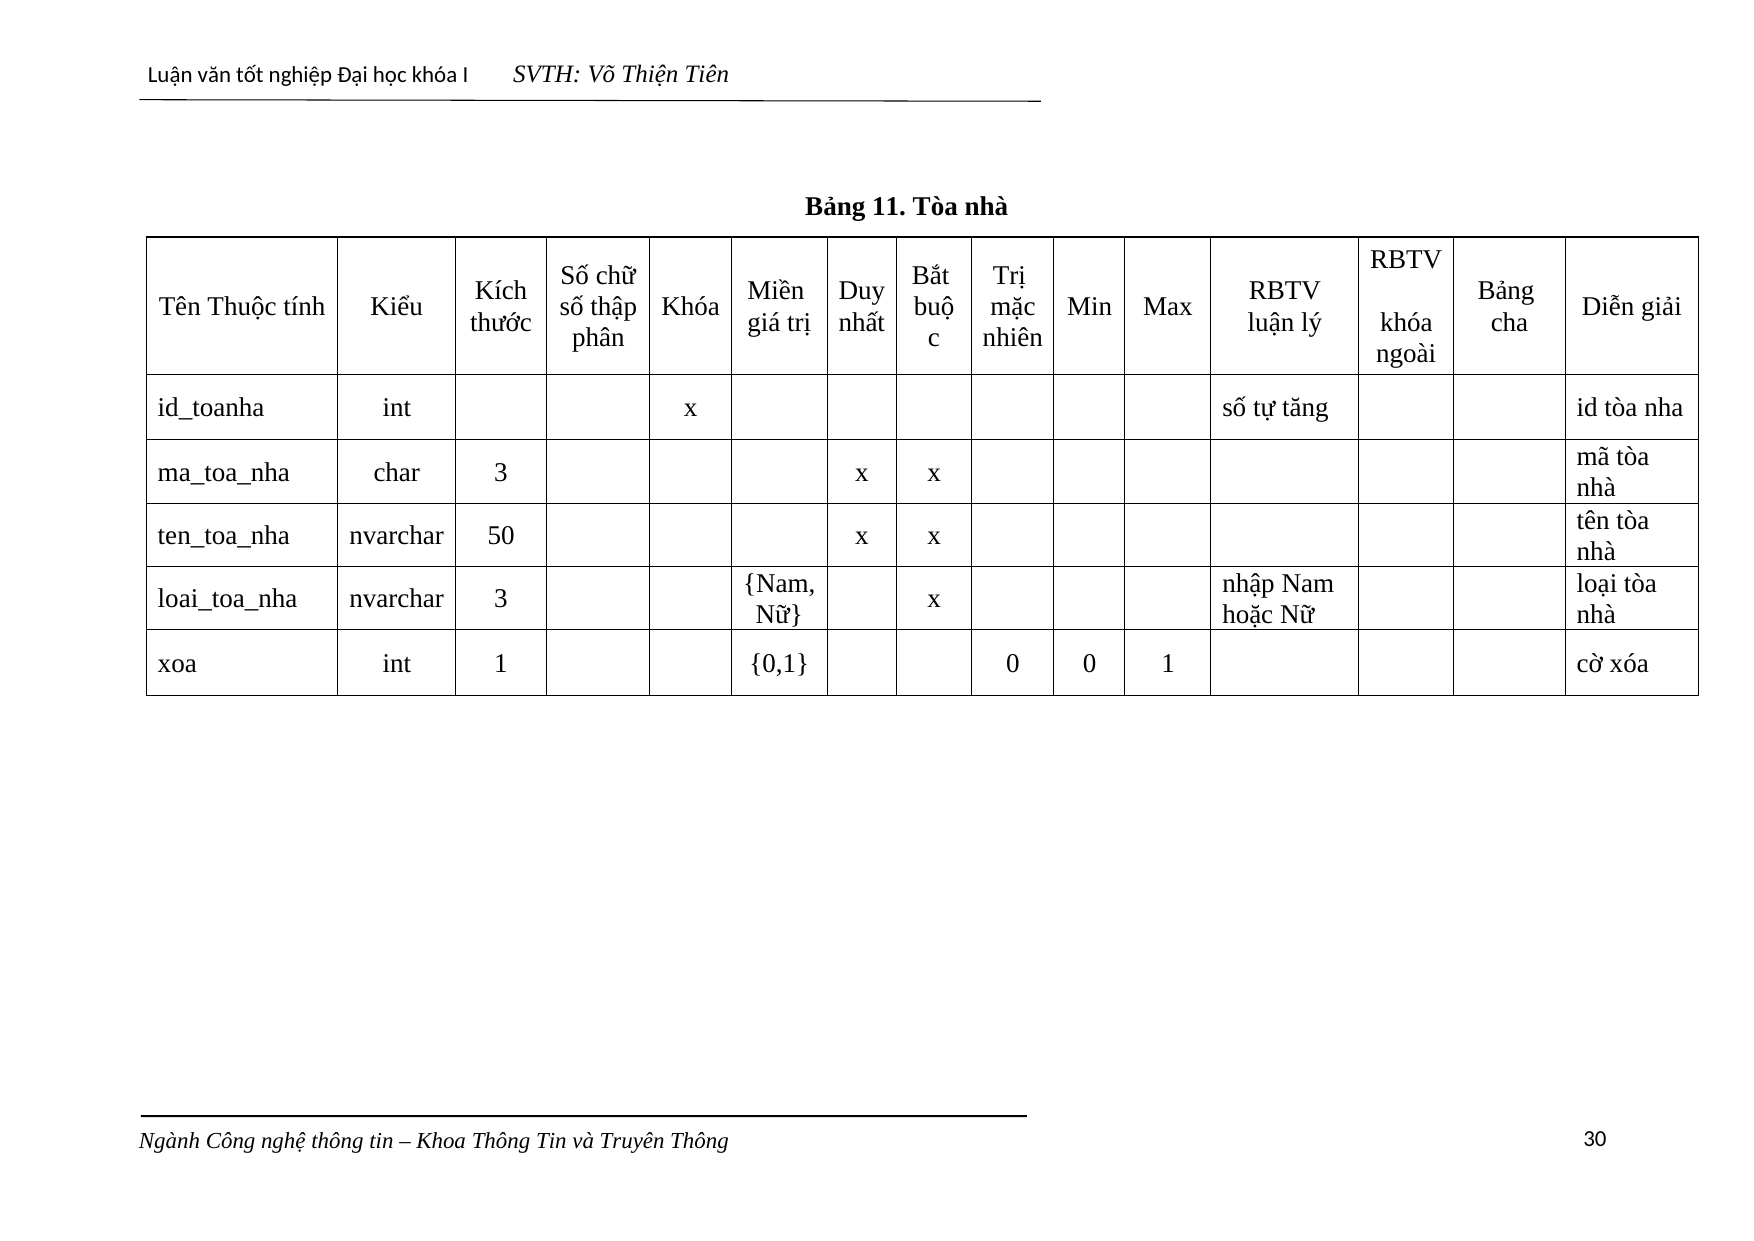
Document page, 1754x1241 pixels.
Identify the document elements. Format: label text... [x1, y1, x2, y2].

table_cell [1359, 504, 1453, 566]
table_cell [828, 375, 896, 439]
table_cell 3 [456, 567, 546, 629]
table_cell [1211, 630, 1358, 694]
table_header Kích thước [456, 238, 546, 374]
table_header Duy nhất [828, 238, 896, 374]
table_cell cờ xóa [1566, 630, 1698, 694]
table_cell [1125, 440, 1210, 503]
table_cell [547, 440, 649, 503]
text Bảng 11. Tòa nhà [148, 190, 1606, 221]
table_header Tên Thuộc tính [147, 238, 337, 374]
table_header Bảng cha [1454, 238, 1565, 374]
table_cell x [897, 440, 971, 503]
table_cell nvarchar [338, 504, 455, 566]
table_cell ma_toa_nha [147, 440, 337, 503]
table_cell loại tòa nhà [1566, 567, 1698, 629]
table_cell 1 [1125, 630, 1210, 694]
table_cell 1 [456, 630, 546, 694]
table_header Bắt buộc [897, 238, 971, 374]
table_cell xoa [147, 630, 337, 694]
table_cell [1359, 440, 1453, 503]
table_cell [732, 504, 827, 566]
table_cell nvarchar [338, 567, 455, 629]
table_cell x [897, 504, 971, 566]
table_cell x [897, 567, 971, 629]
table_cell {Nam, Nữ} [732, 567, 827, 629]
table_cell [1454, 440, 1565, 503]
table_cell [1054, 440, 1124, 503]
table_cell 50 [456, 504, 546, 566]
table_cell số tự tăng [1211, 375, 1358, 439]
table_header Số chữ số thập phân [547, 238, 649, 374]
table_cell 0 [972, 630, 1053, 694]
table_cell char [338, 440, 455, 503]
table_cell [828, 567, 896, 629]
table_cell [897, 375, 971, 439]
table_cell [1454, 504, 1565, 566]
table_cell [1125, 375, 1210, 439]
table_cell id_toanha [147, 375, 337, 439]
table_cell tên tòa nhà [1566, 504, 1698, 566]
table_cell [732, 375, 827, 439]
table_cell [547, 504, 649, 566]
table_cell [1454, 567, 1565, 629]
table_cell id tòa nha [1566, 375, 1698, 439]
table_cell [1359, 567, 1453, 629]
table_cell x [828, 504, 896, 566]
table_cell [650, 567, 731, 629]
table_cell mã tòa nhà [1566, 440, 1698, 503]
table_cell [828, 630, 896, 694]
table_cell [547, 630, 649, 694]
table_cell [1054, 504, 1124, 566]
table_cell [1125, 504, 1210, 566]
table_cell [456, 375, 546, 439]
table_cell [1054, 567, 1124, 629]
table_cell [732, 440, 827, 503]
table_cell int [338, 630, 455, 694]
table_header Min [1054, 238, 1124, 374]
table_cell [1211, 440, 1358, 503]
table_cell [1454, 375, 1565, 439]
table_cell [547, 567, 649, 629]
table_header Trị mặc nhiên [972, 238, 1053, 374]
table_cell 3 [456, 440, 546, 503]
table_cell loai_toa_nha [147, 567, 337, 629]
table_cell [650, 440, 731, 503]
table_cell [1359, 630, 1453, 694]
table_cell [972, 504, 1053, 566]
table_cell [650, 630, 731, 694]
table_cell [1454, 630, 1565, 694]
table_cell x [650, 375, 731, 439]
table_header Kiểu [338, 238, 455, 374]
table_cell [972, 567, 1053, 629]
table_cell [1054, 375, 1124, 439]
table_cell int [338, 375, 455, 439]
table_header RBTV khóa ngoài [1359, 238, 1453, 374]
table_cell [972, 375, 1053, 439]
table_header RBTV luận lý [1211, 238, 1358, 374]
table_cell [1211, 504, 1358, 566]
table_cell [1359, 375, 1453, 439]
table_cell [650, 504, 731, 566]
table_cell [897, 630, 971, 694]
table_header Khóa [650, 238, 731, 374]
table_header Miền giá trị [732, 238, 827, 374]
table_cell [972, 440, 1053, 503]
table_cell x [828, 440, 896, 503]
table_header Diễn giải [1566, 238, 1698, 374]
table_cell nhập Nam hoặc Nữ [1211, 567, 1358, 629]
table_cell ten_toa_nha [147, 504, 337, 566]
table_cell [1125, 567, 1210, 629]
table_cell [547, 375, 649, 439]
table_header Max [1125, 238, 1210, 374]
table_cell 0 [1054, 630, 1124, 694]
table_cell {0,1} [732, 630, 827, 694]
